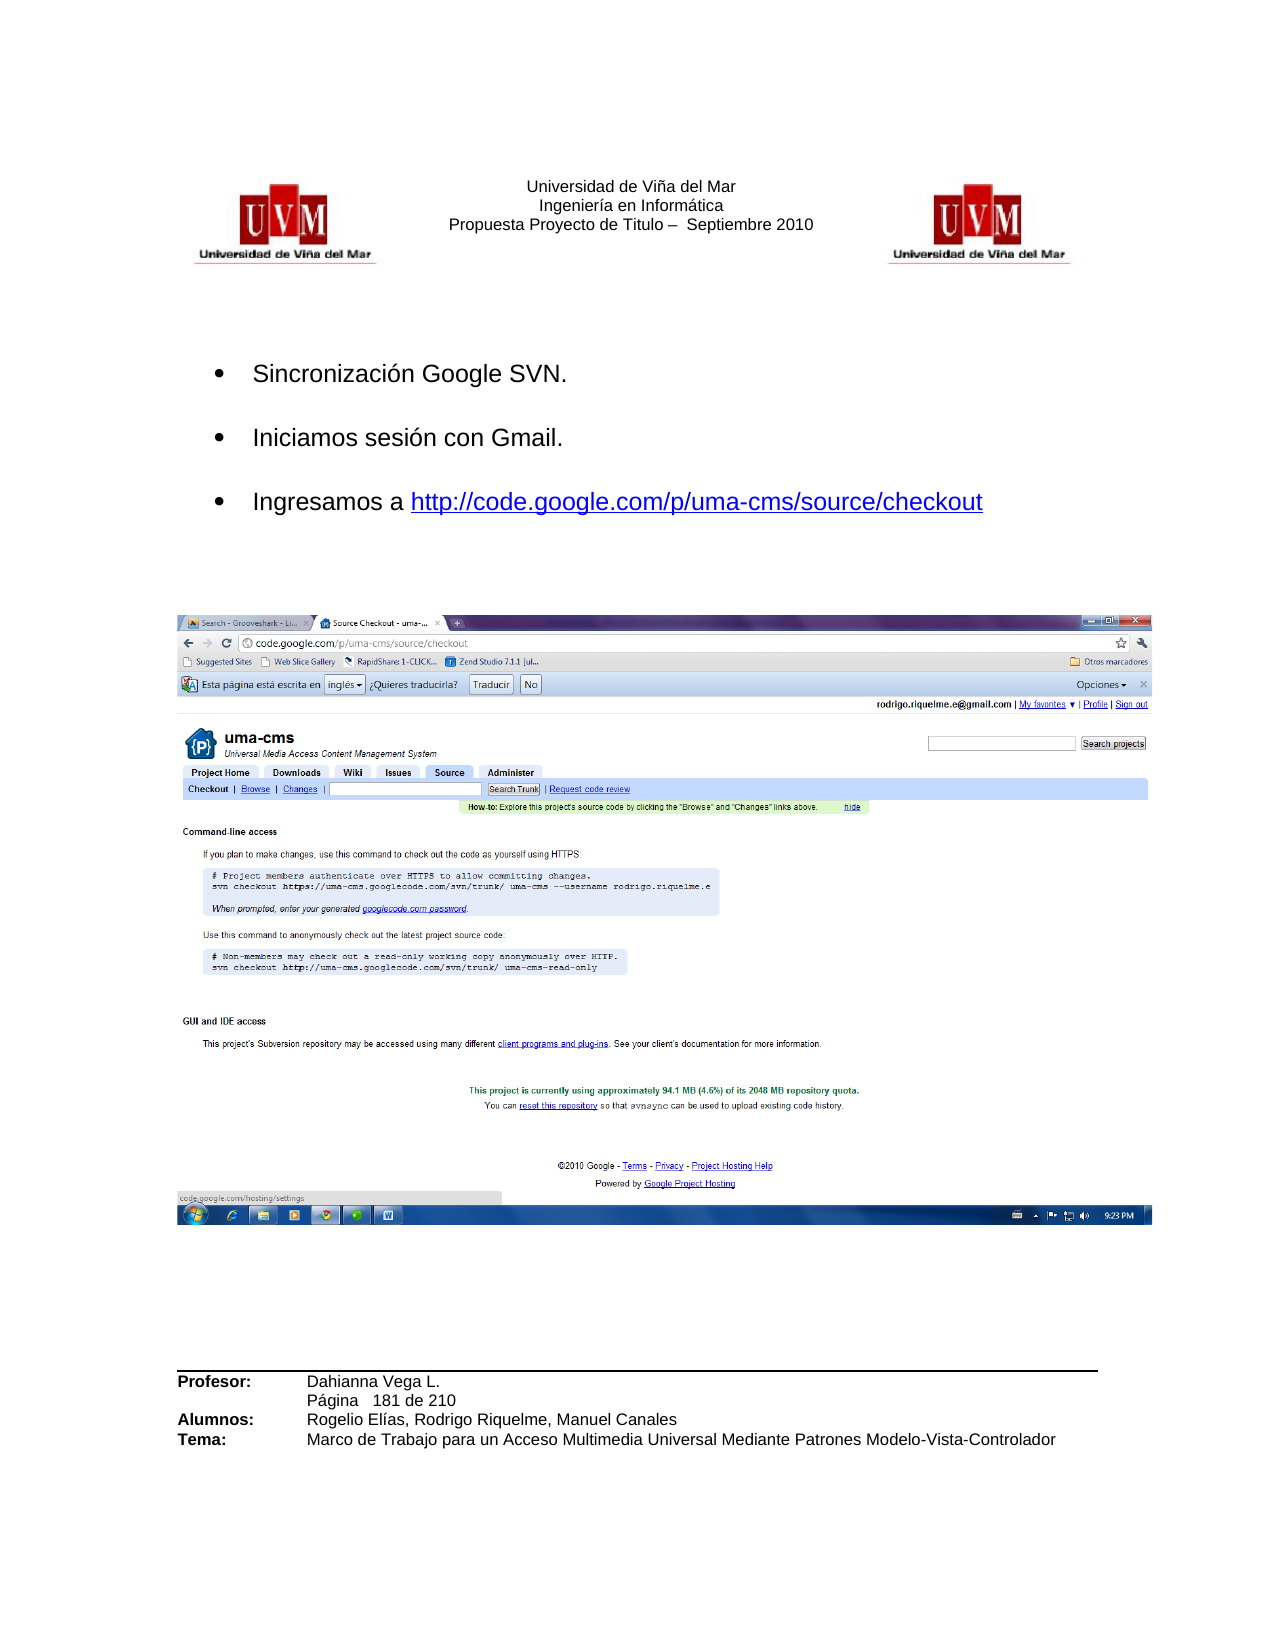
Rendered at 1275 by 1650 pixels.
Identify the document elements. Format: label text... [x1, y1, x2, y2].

list Ingresamos a http://code.google.com/p/uma-cms/source/checkout [215, 487, 1098, 516]
picture [177, 615, 1153, 1225]
picture [871, 176, 1084, 267]
list Sincronización Google SVN. [215, 359, 1098, 388]
list Iniciamos sesión con Gmail. [215, 423, 1098, 452]
picture [177, 176, 390, 267]
